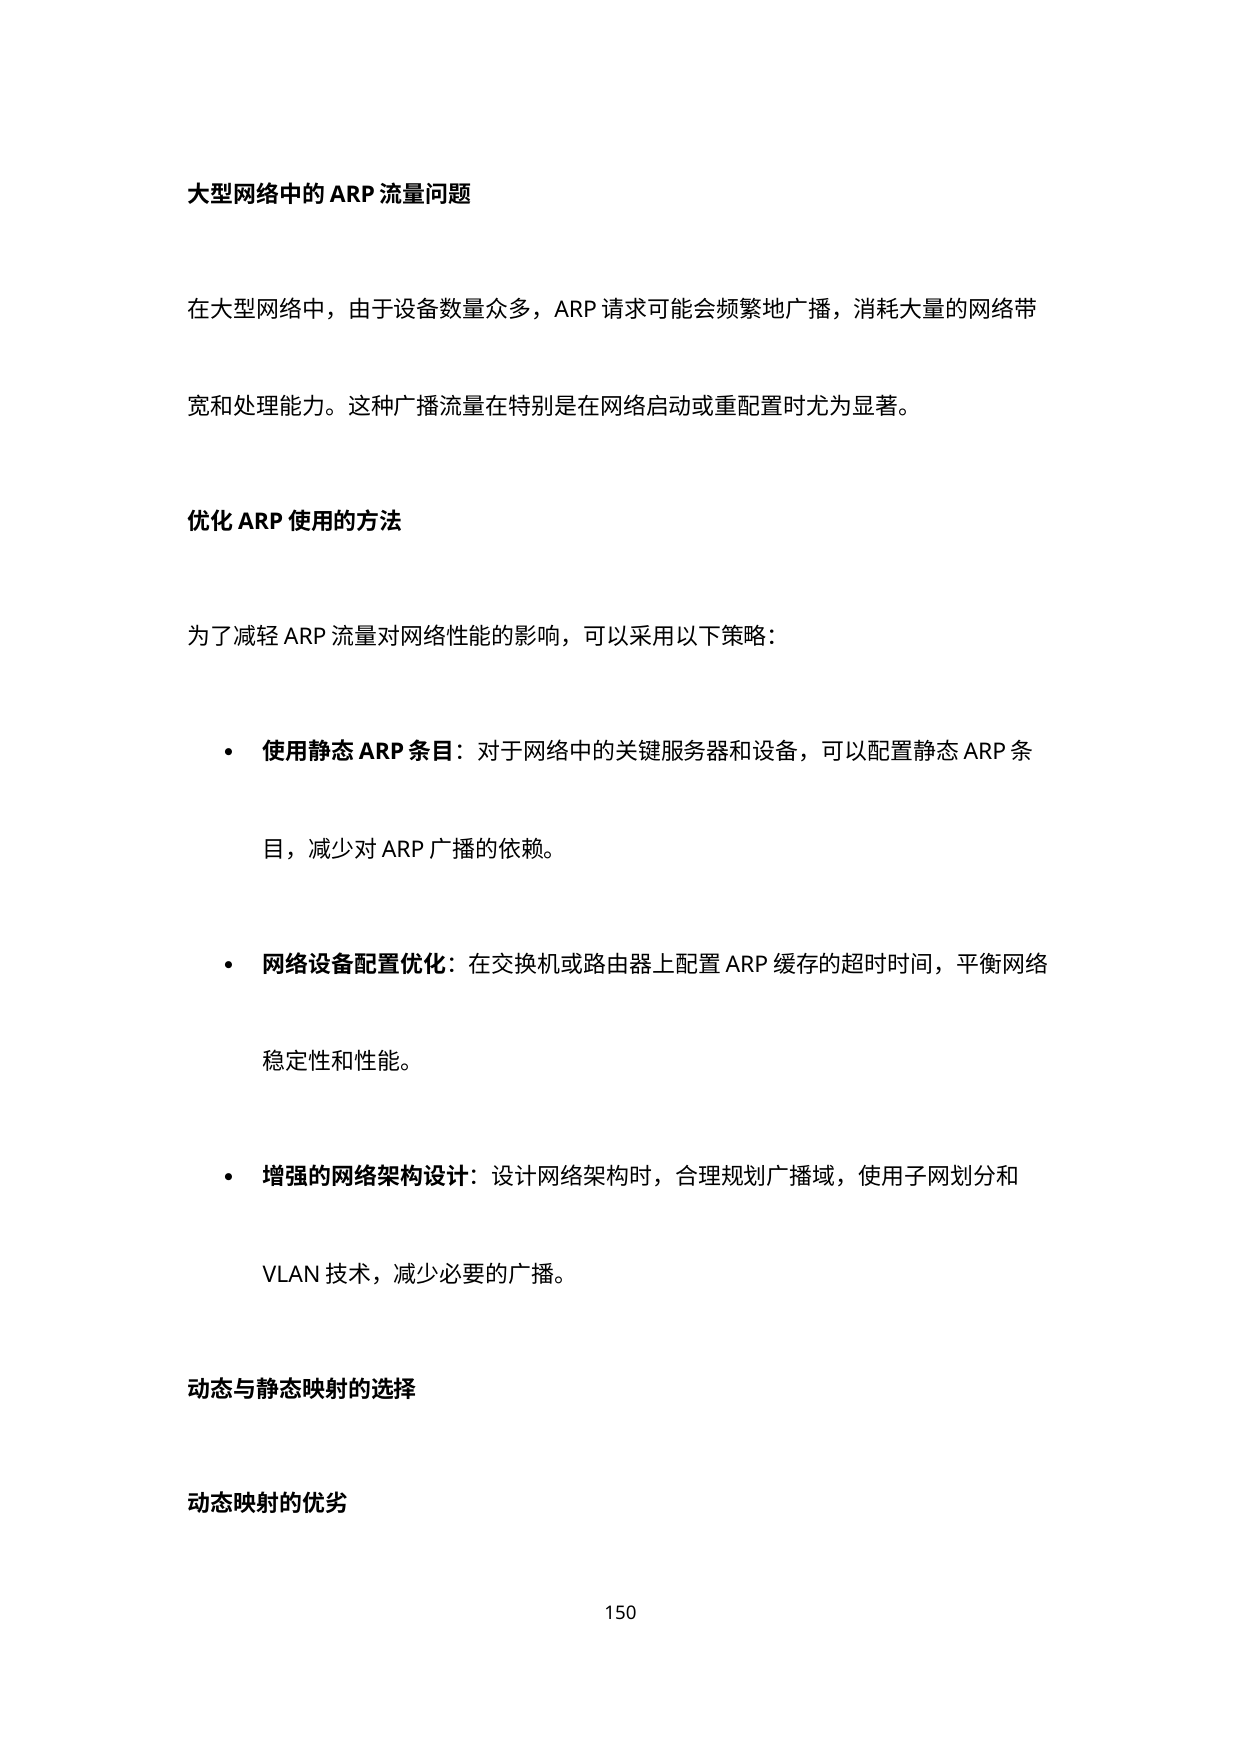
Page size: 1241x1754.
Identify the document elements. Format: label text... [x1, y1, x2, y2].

list 增强的网络架构设计：设计网络架构时，合理规划广播域，使用子网划分和VLAN技术，减少必要的广播。 [225, 1142, 1053, 1304]
list 使用静态ARP条目：对于网络中的关键服务器和设备，可以配置静态ARP条目，减少对ARP广播的依赖。 [225, 717, 1053, 880]
text 动态映射的优劣 [187, 1469, 1053, 1534]
text 在大型网络中，由于设备数量众多，ARP请求可能会频繁地广播，消耗大量的网络带宽和处理能力。这种广播流量在特别是在网络启动或重配置时尤为显著。 [187, 275, 1053, 437]
text 大型网络中的ARP流量问题 [187, 160, 1053, 225]
list 网络设备配置优化：在交换机或路由器上配置ARP缓存的超时时间，平衡网络稳定性和性能。 [225, 930, 1053, 1092]
text 优化ARP使用的方法 [187, 487, 1053, 552]
text 为了减轻ARP流量对网络性能的影响，可以采用以下策略： [187, 602, 1053, 667]
text 动态与静态映射的选择 [187, 1354, 1053, 1419]
